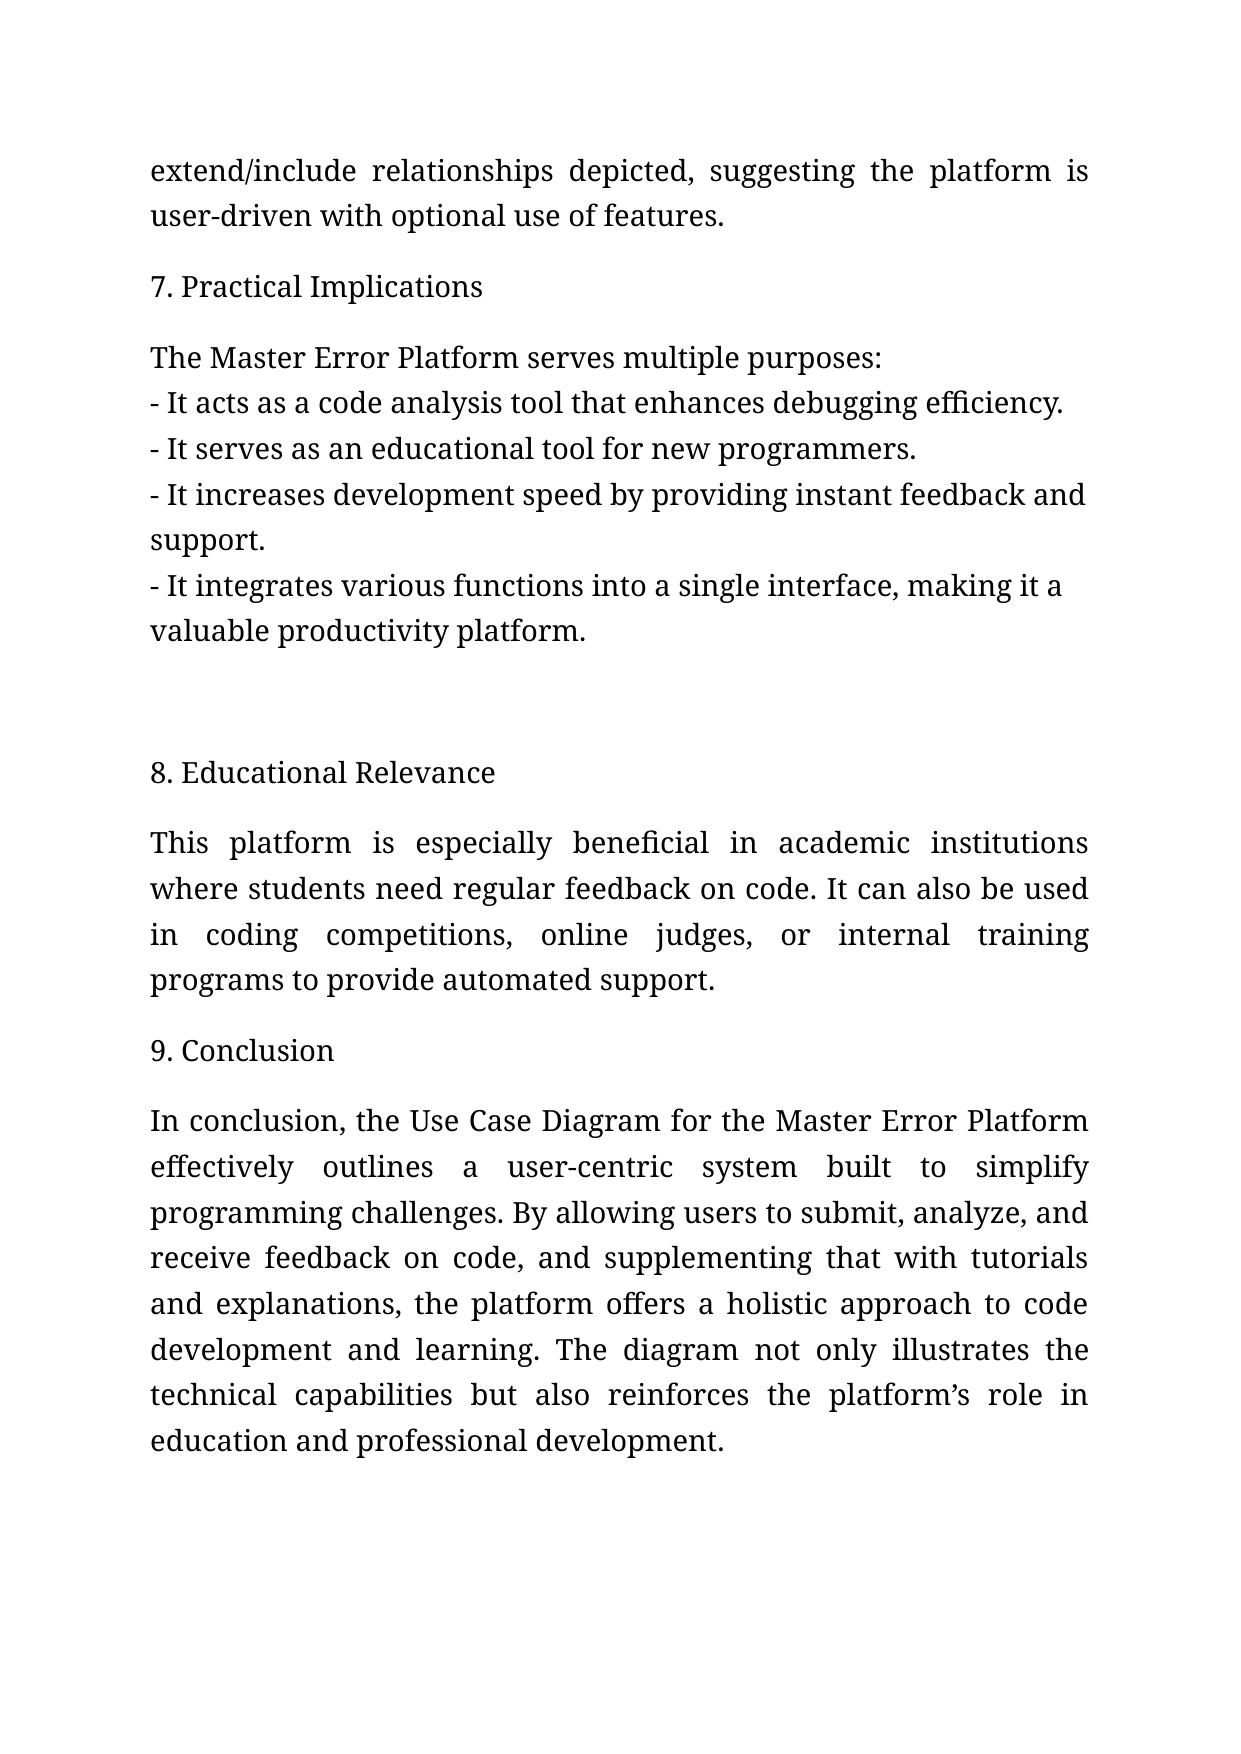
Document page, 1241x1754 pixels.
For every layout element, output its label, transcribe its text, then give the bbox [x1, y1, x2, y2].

text This platform is especially beneficial in academic institutions where students need regular feedback on code. It can also be used in coding competitions, online judges, or internal training programs to provide automated support. [150, 822, 1090, 999]
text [150, 150, 1090, 235]
text 7. Practical Implications [150, 266, 1090, 306]
text In conclusion, the Use Case Diagram for the Master Error Platform effectively outlines a user-centric system built to simplify programming challenges. By allowing users to submit, analyze, and receive feedback on code, and supplementing that with tutorials and explanations, the platform offers a holistic approach to code development and learning. The diagram not only illustrates the technical capabilities but also reinforces the platform’s role in education and professional development. [150, 1101, 1090, 1460]
text The Master Error Platform serves multiple purposes: - It acts as a code analysis tool that enhances debugging efficiency. - It serves as an educational tool for new programmers. - It increases development speed by providing instant feedback and support. - It integrates various functions into a single interface, making it a valuable productivity platform. [150, 337, 1090, 650]
text 8. Educational Relevance [150, 752, 1090, 792]
text 9. Conclusion [150, 1030, 1090, 1070]
